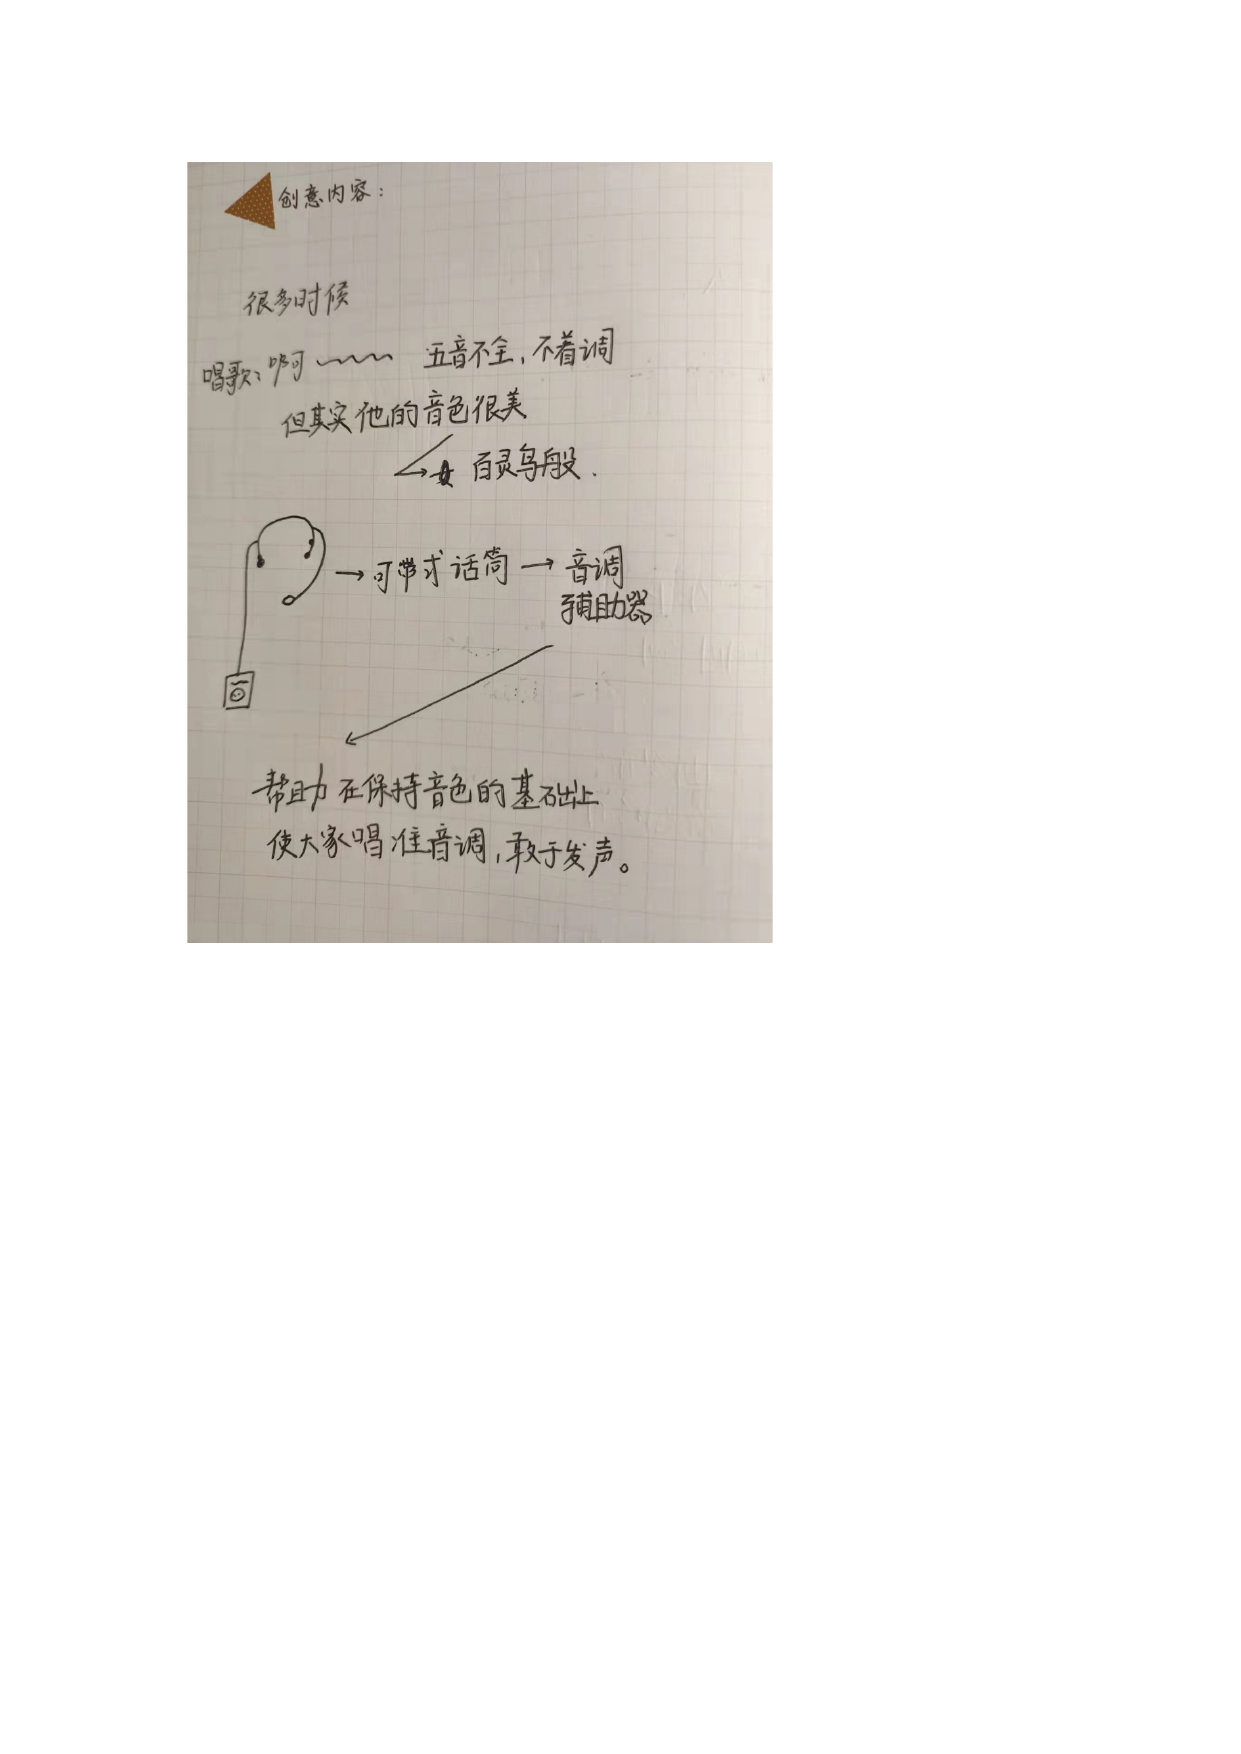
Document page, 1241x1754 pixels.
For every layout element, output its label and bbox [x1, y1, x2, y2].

picture [187, 162, 773, 943]
